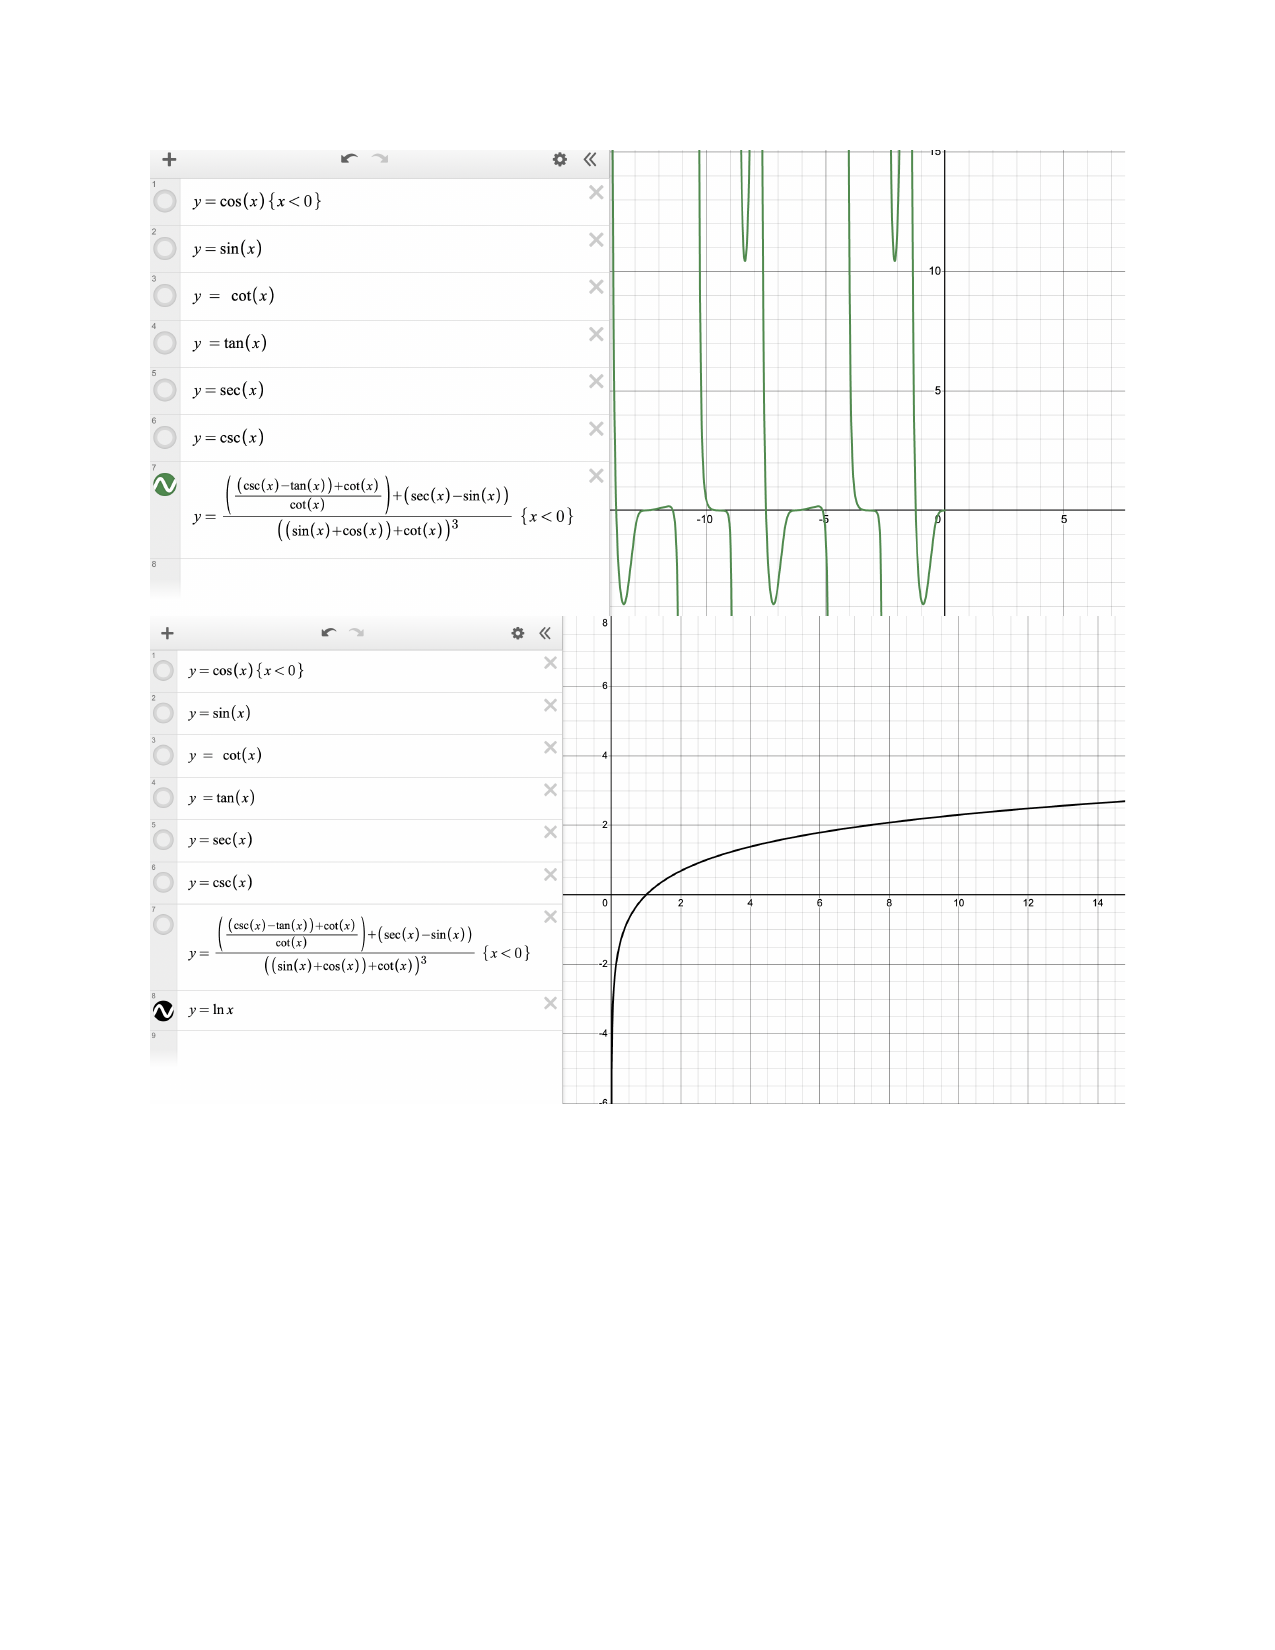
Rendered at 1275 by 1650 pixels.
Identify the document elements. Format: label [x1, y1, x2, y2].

picture [150, 150, 1125, 1104]
